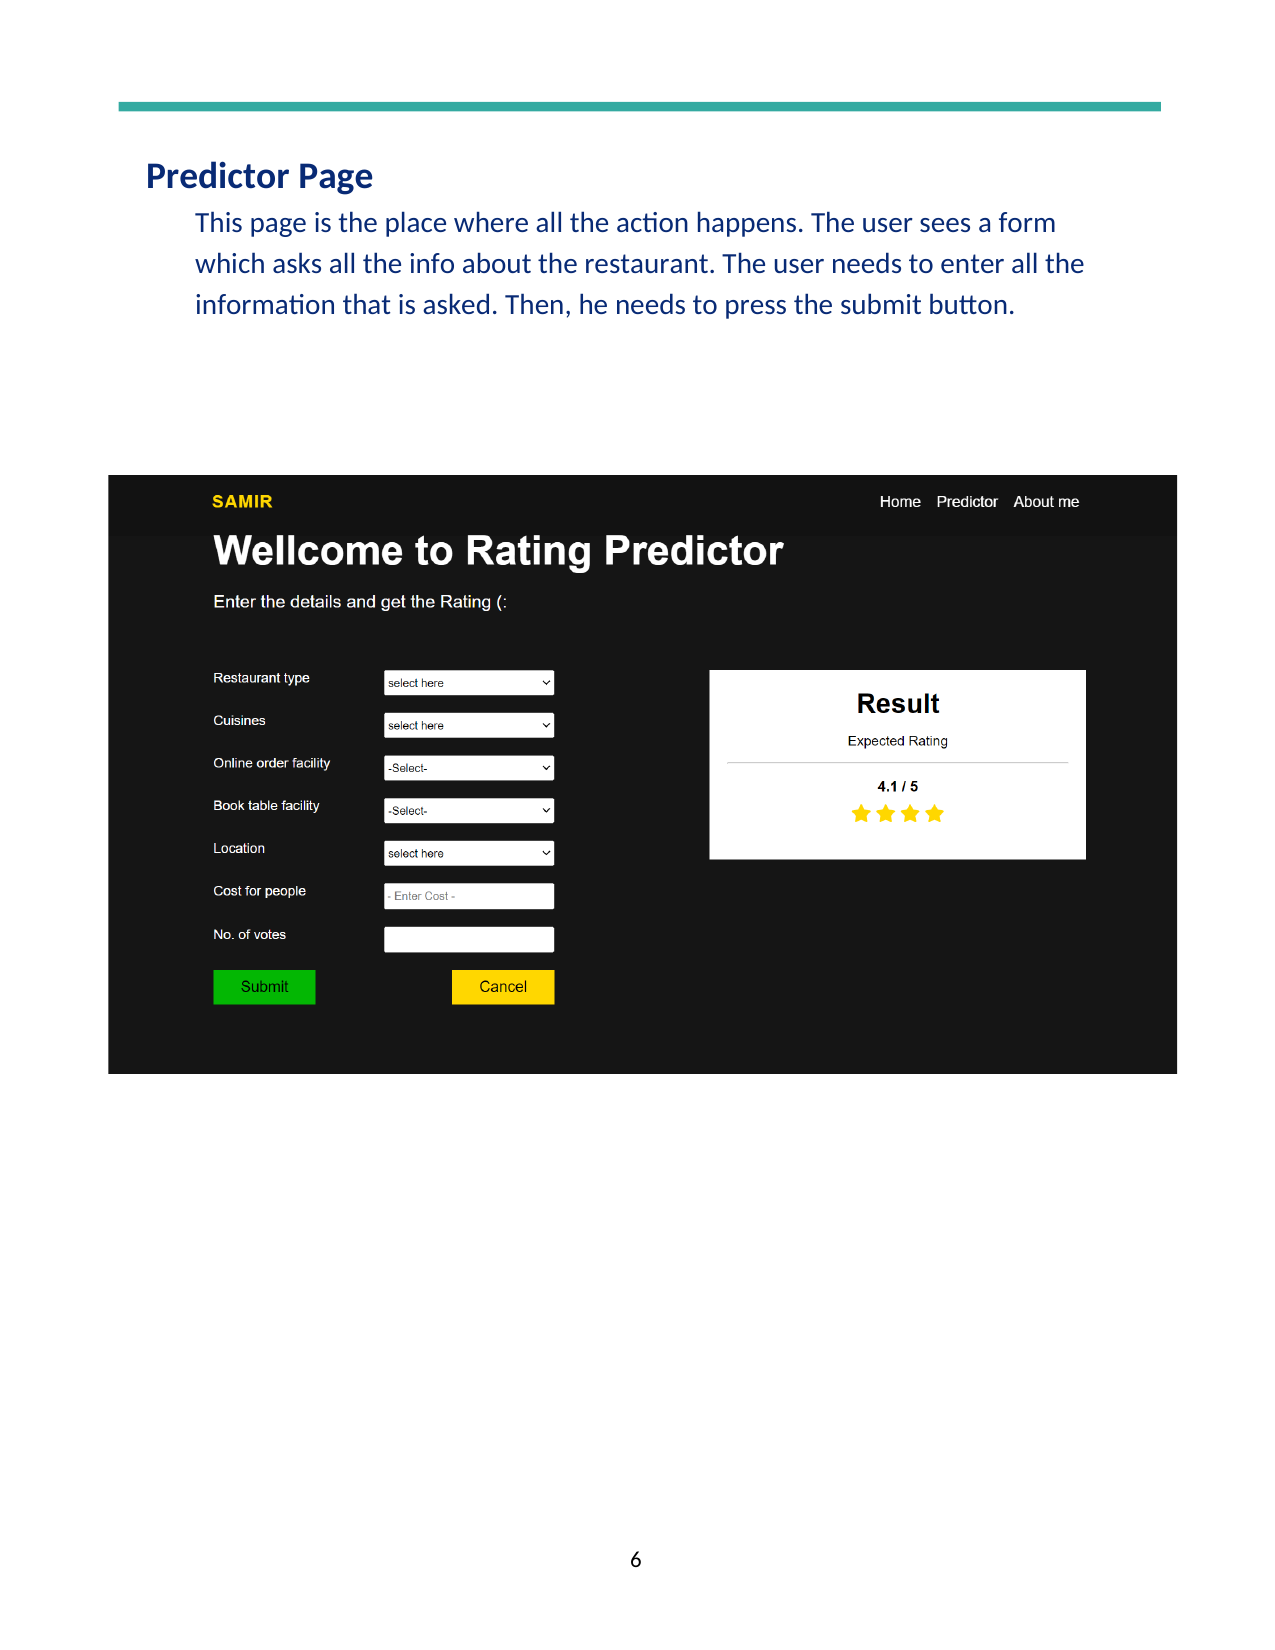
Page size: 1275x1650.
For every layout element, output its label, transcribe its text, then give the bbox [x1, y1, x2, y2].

subtitle Predictor Page [108, 152, 1177, 197]
text This page is the place where all the action happens. The user sees a form which asks all the info about the restaurant. The user needs to enter all the information that is asked. Then, he needs to press the submit button. [195, 204, 1133, 322]
